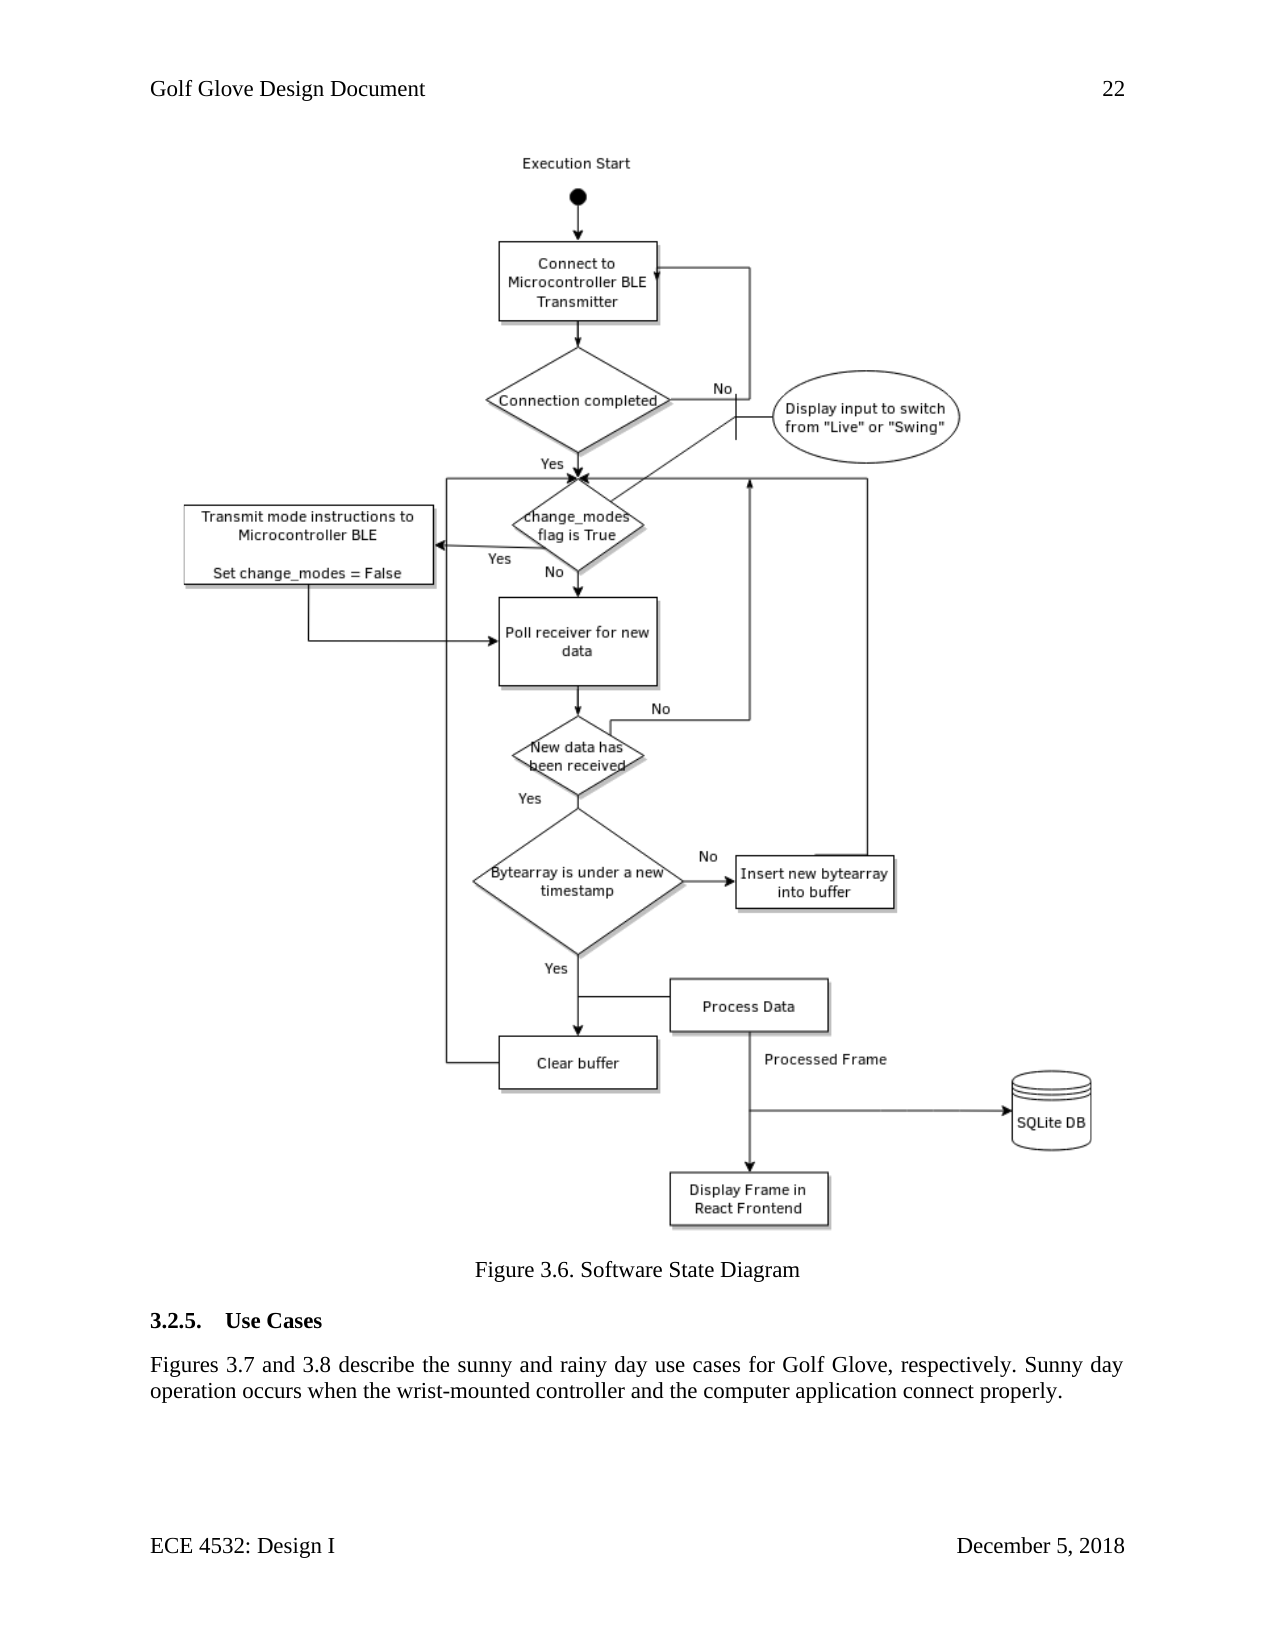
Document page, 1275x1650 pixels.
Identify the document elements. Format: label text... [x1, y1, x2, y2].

subtitle Use Cases [150, 1308, 1125, 1334]
picture [183, 150, 1092, 1232]
text Figures 3.7 and 3.8 describe the sunny and rainy day use cases for Golf Glove, respectively. Sunny day operation occurs when the wrist-mounted controller and the computer application connect properly. [150, 1351, 1125, 1403]
text Figure 3.6. Software State Diagram [150, 1256, 1125, 1283]
